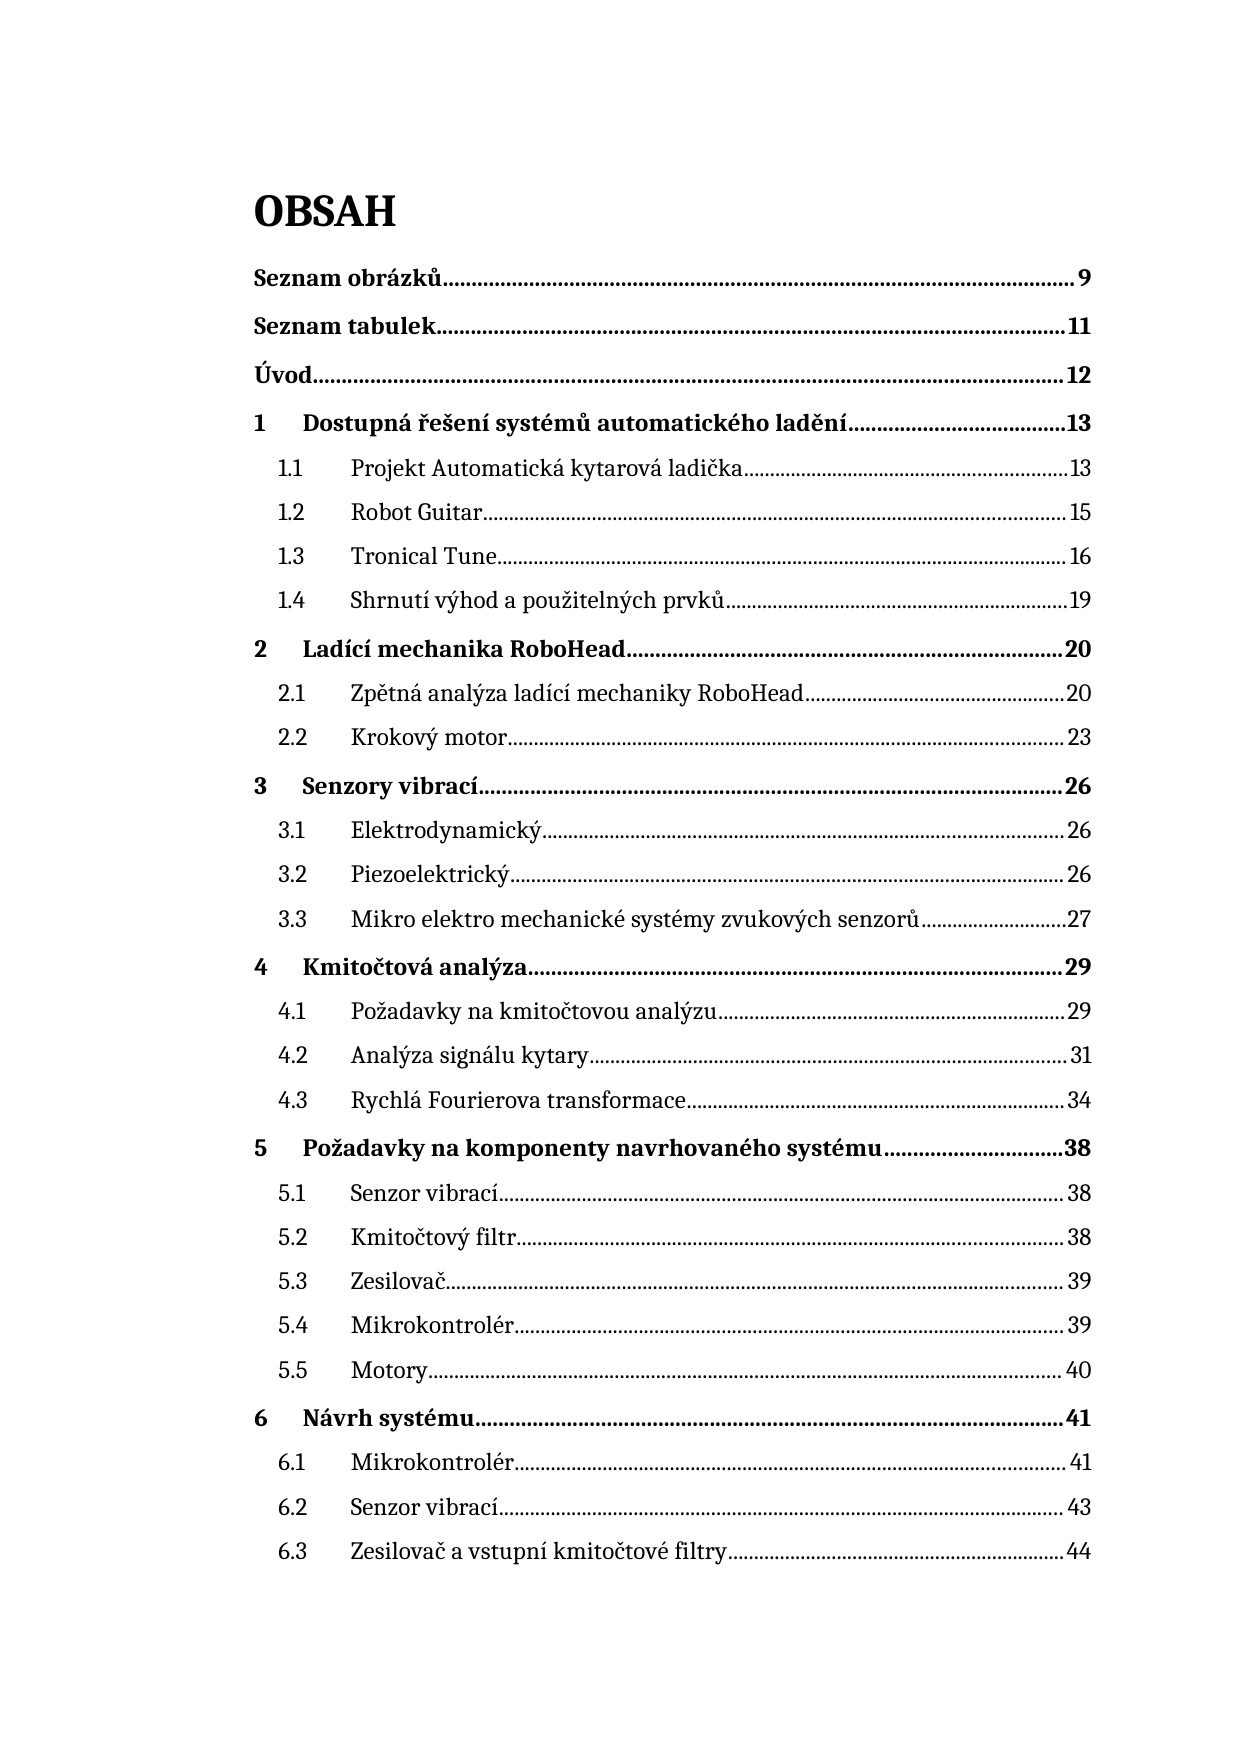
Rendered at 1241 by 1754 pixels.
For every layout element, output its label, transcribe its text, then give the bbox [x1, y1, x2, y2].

text 2.2 Krokový motor 23 [231, 723, 1092, 752]
text 4.1 Požadavky na kmitočtovou analýzu 29 [231, 997, 1092, 1026]
text 2.1 Zpětná analýza ladící mechaniky RoboHead 20 [231, 679, 1092, 708]
text 3 Senzory vibrací 26 [207, 772, 1092, 800]
text 1.2 Robot Guitar 15 [231, 498, 1092, 526]
text Seznam tabulek 11 [207, 312, 1092, 341]
text 4.2 Analýza signálu kytary 31 [231, 1041, 1092, 1070]
text 4 Kmitočtová analýza 29 [207, 953, 1092, 982]
text Obsah [207, 186, 1092, 238]
text 5.4 Mikrokontrolér 39 [231, 1311, 1092, 1340]
text 2 Ladící mechanika RoboHead 20 [207, 635, 1092, 663]
text 3.2 Piezoelektrický 26 [231, 860, 1092, 889]
text 3.3 Mikro elektro mechanické systémy zvukových senzorů 27 [231, 904, 1092, 933]
text 5.5 Motory 40 [231, 1356, 1092, 1384]
text 6.2 Senzor vibrací 43 [231, 1492, 1092, 1521]
text 1.3 Tronical Tune 16 [231, 542, 1092, 571]
text 6.1 Mikrokontrolér 41 [231, 1448, 1092, 1477]
text 5.2 Kmitočtový filtr 38 [231, 1223, 1092, 1251]
text 4.3 Rychlá Fourierova transformace 34 [231, 1086, 1092, 1114]
text 6 Návrh systému 41 [207, 1404, 1092, 1433]
text 5.1 Senzor vibrací 38 [231, 1178, 1092, 1207]
text 1 Dostupná řešení systémů automatického ladění 13 [207, 409, 1092, 438]
text 1.4 Shrnutí výhod a použitelných prvků 19 [231, 586, 1092, 615]
text 5 Požadavky na komponenty navrhovaného systému 38 [207, 1134, 1092, 1163]
text 5.3 Zesilovač 39 [231, 1267, 1092, 1296]
text Seznam obrázků 9 [207, 264, 1092, 293]
text Úvod 12 [207, 361, 1092, 389]
text 3.1 Elektrodynamický 26 [231, 816, 1092, 845]
text 1.1 Projekt Automatická kytarová ladička 13 [231, 453, 1092, 482]
text 6.3 Zesilovač a vstupní kmitočtové filtry 44 [231, 1537, 1092, 1566]
